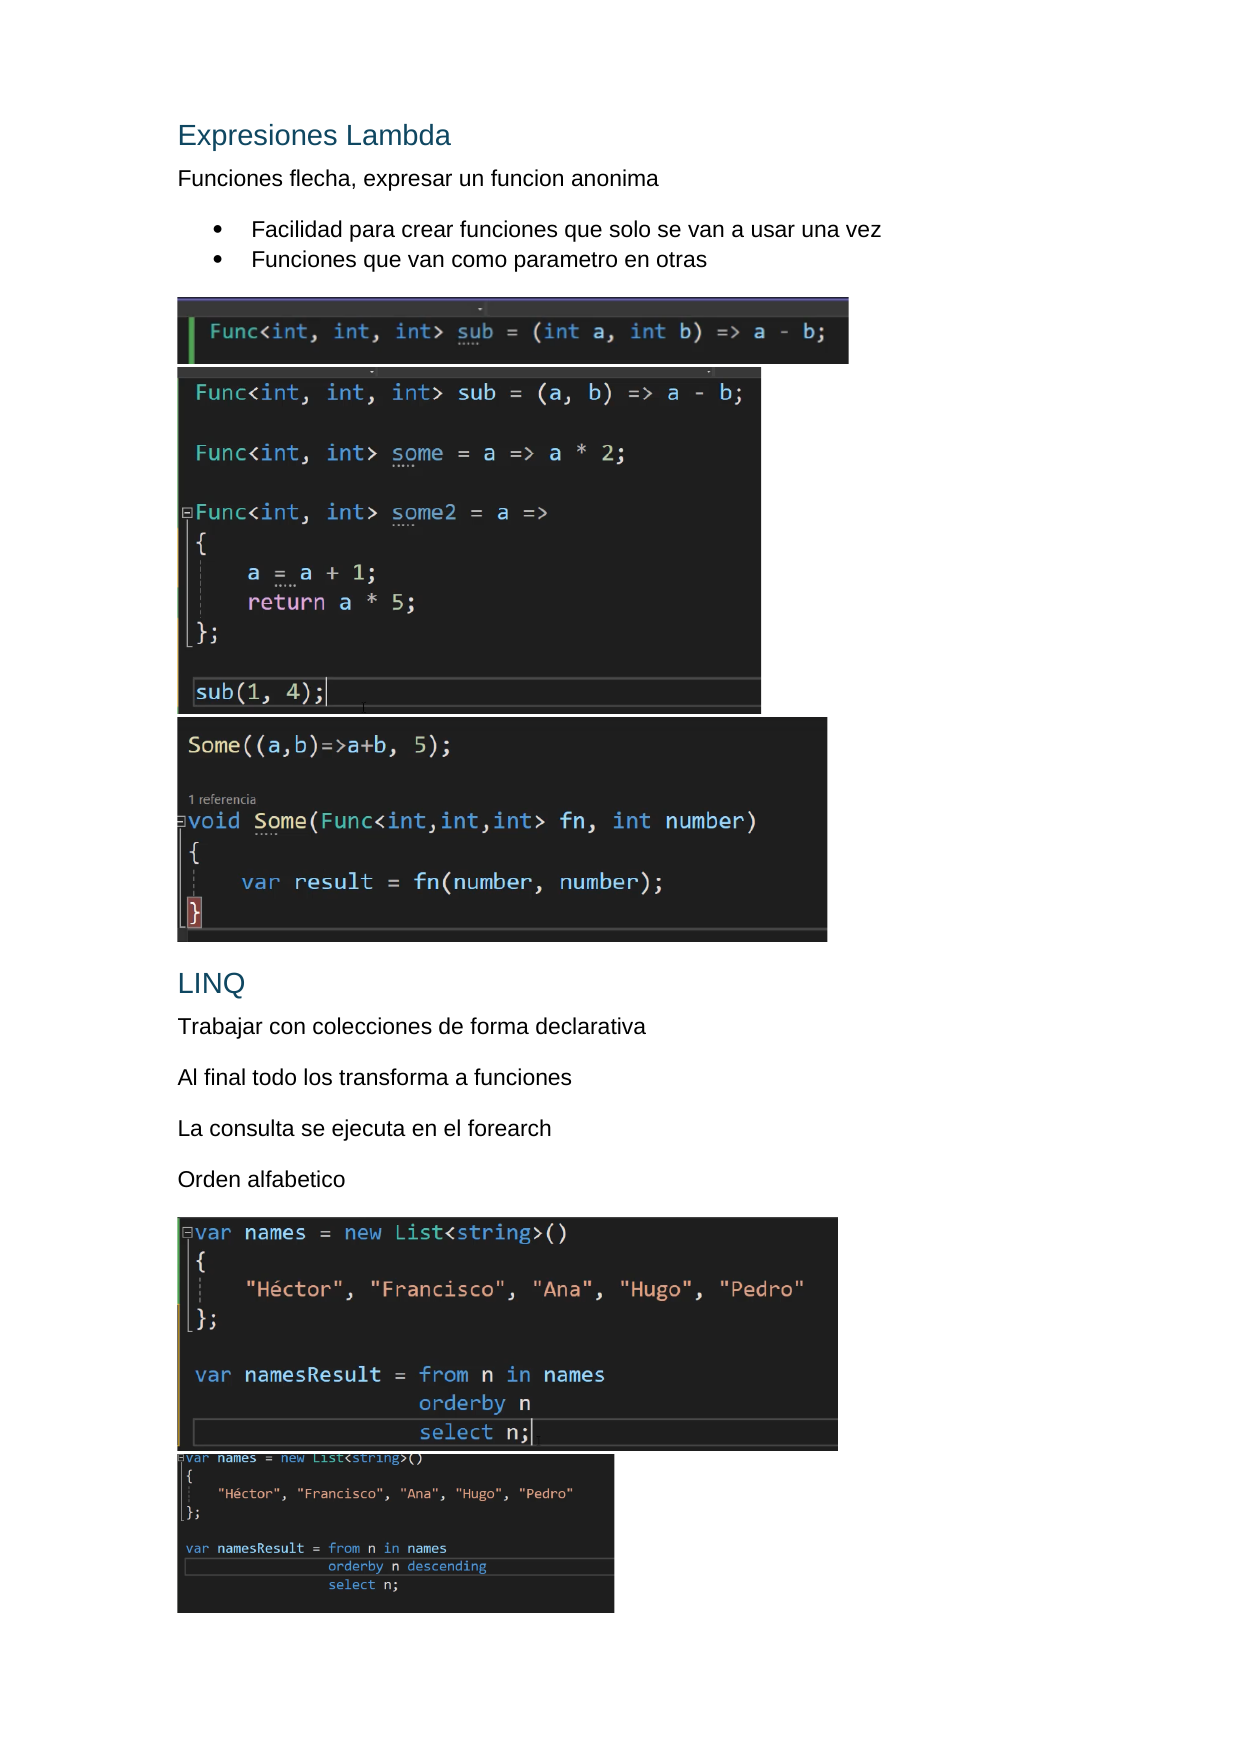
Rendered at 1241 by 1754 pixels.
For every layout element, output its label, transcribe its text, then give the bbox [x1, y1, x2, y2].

list Funciones que van como parametro en otras [213, 246, 1152, 273]
text Al final todo los transforma a funciones [177, 1064, 1152, 1090]
picture [177, 717, 828, 942]
text Trabajar con colecciones de forma declarativa [177, 1013, 1152, 1039]
list Facilidad para crear funciones que solo se van a usar una vez [213, 216, 1152, 242]
picture [177, 297, 849, 364]
subtitle Expresiones Lambda [177, 118, 1152, 152]
picture [177, 1454, 615, 1613]
text Orden alfabetico [177, 1166, 1152, 1192]
picture [177, 1217, 838, 1451]
text La consulta se ejecuta en el forearch [177, 1115, 1152, 1141]
text Funciones flecha, expresar un funcion anonima [177, 165, 1152, 191]
subtitle LINQ [177, 966, 1152, 999]
picture [177, 367, 762, 714]
